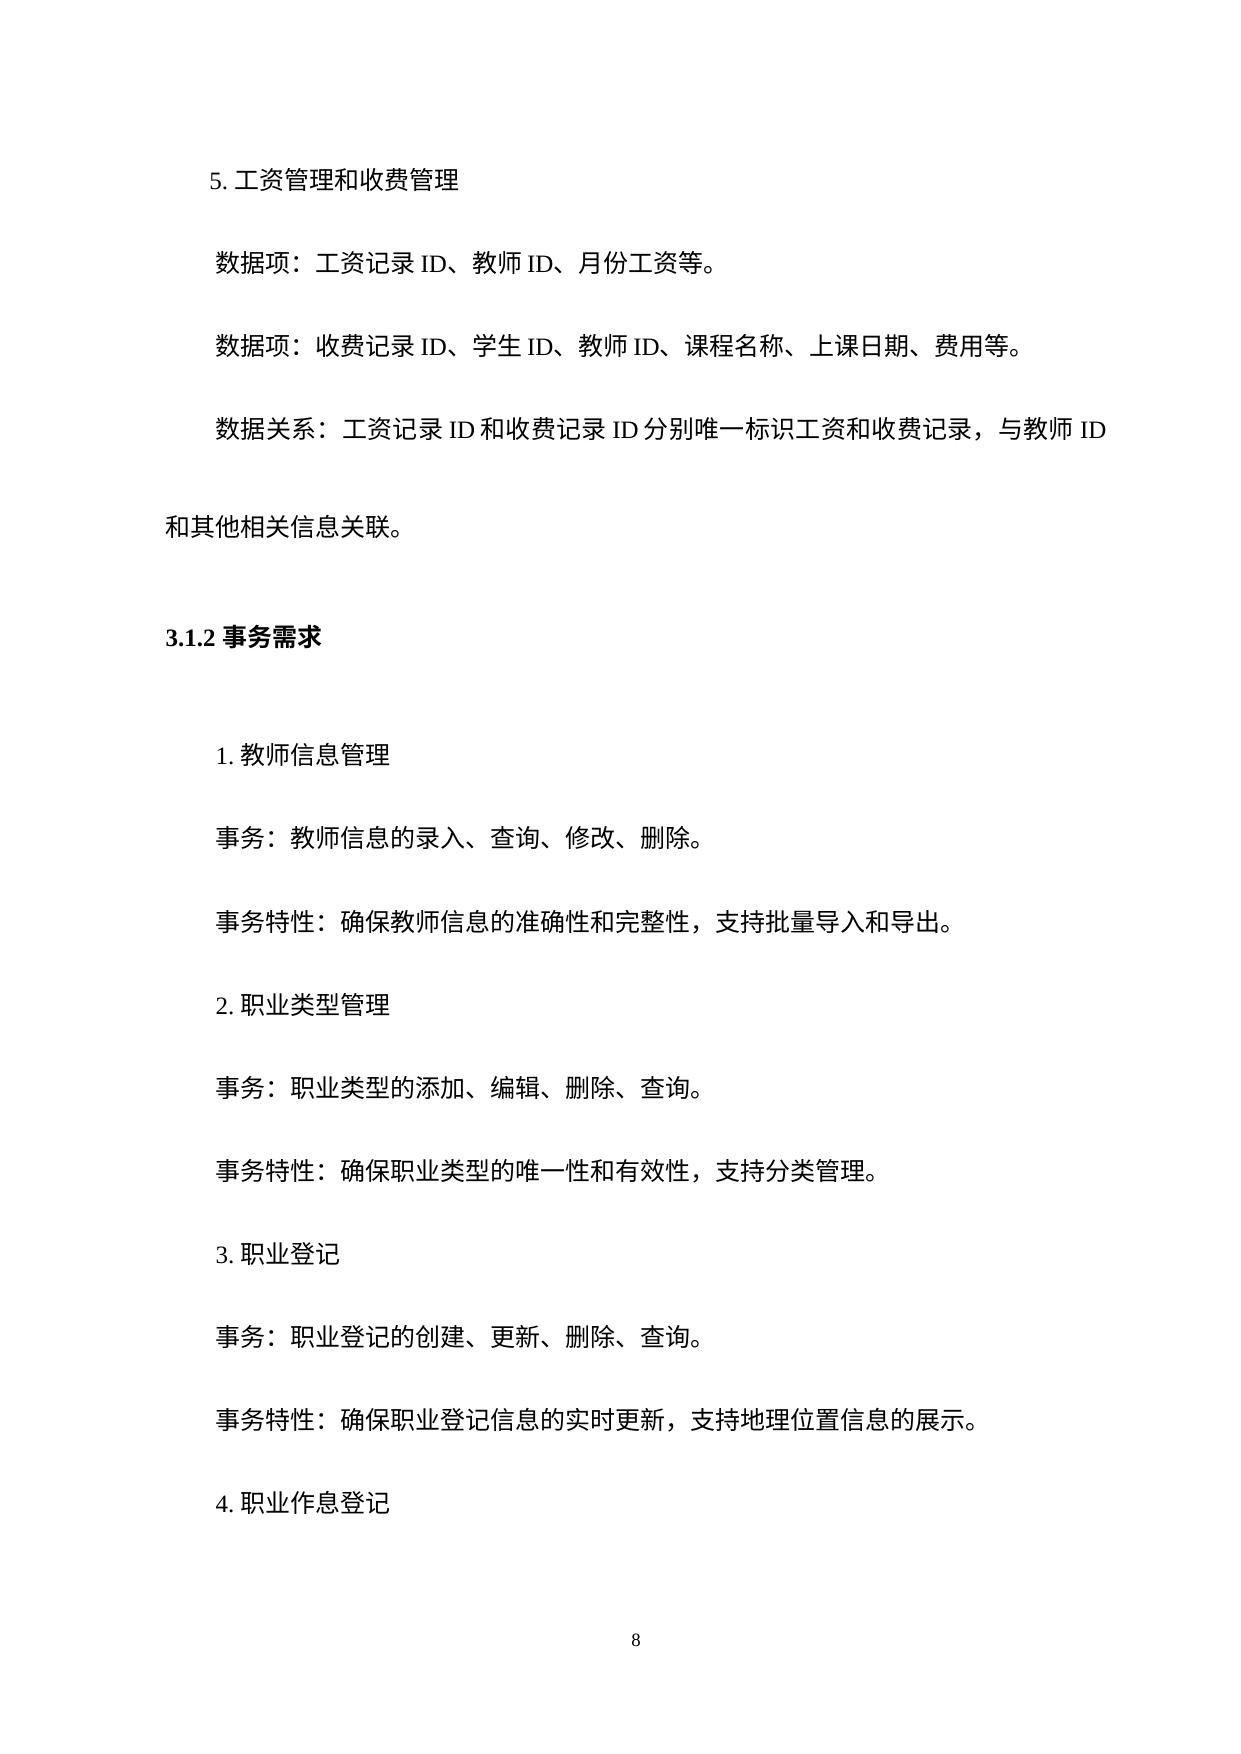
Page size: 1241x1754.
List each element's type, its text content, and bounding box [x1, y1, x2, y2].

subtitle 3.1.2 事务需求 [165, 603, 1106, 668]
text 3. 职业登记 [165, 1220, 1106, 1285]
text 事务：职业登记的创建、更新、删除、查询。 [165, 1303, 1106, 1368]
text 数据关系：工资记录ID和收费记录ID分别唯一标识工资和收费记录，与教师ID和其他相关信息关联。 [165, 395, 1106, 558]
text 1. 教师信息管理 [165, 721, 1106, 786]
text 数据项：收费记录ID、学生ID、教师ID、课程名称、上课日期、费用等。 [165, 312, 1106, 377]
text 4. 职业作息登记 [165, 1469, 1106, 1534]
text 事务特性：确保职业登记信息的实时更新，支持地理位置信息的展示。 [165, 1386, 1106, 1451]
text 事务：职业类型的添加、编辑、删除、查询。 [165, 1054, 1106, 1119]
text 事务特性：确保教师信息的准确性和完整性，支持批量导入和导出。 [165, 888, 1106, 953]
text 2. 职业类型管理 [165, 971, 1106, 1036]
text 数据项：工资记录ID、教师ID、月份工资等。 [165, 229, 1106, 294]
text 事务：教师信息的录入、查询、修改、删除。 [165, 804, 1106, 869]
text 事务特性：确保职业类型的唯一性和有效性，支持分类管理。 [165, 1137, 1106, 1202]
list 工资管理和收费管理 [165, 146, 1106, 211]
